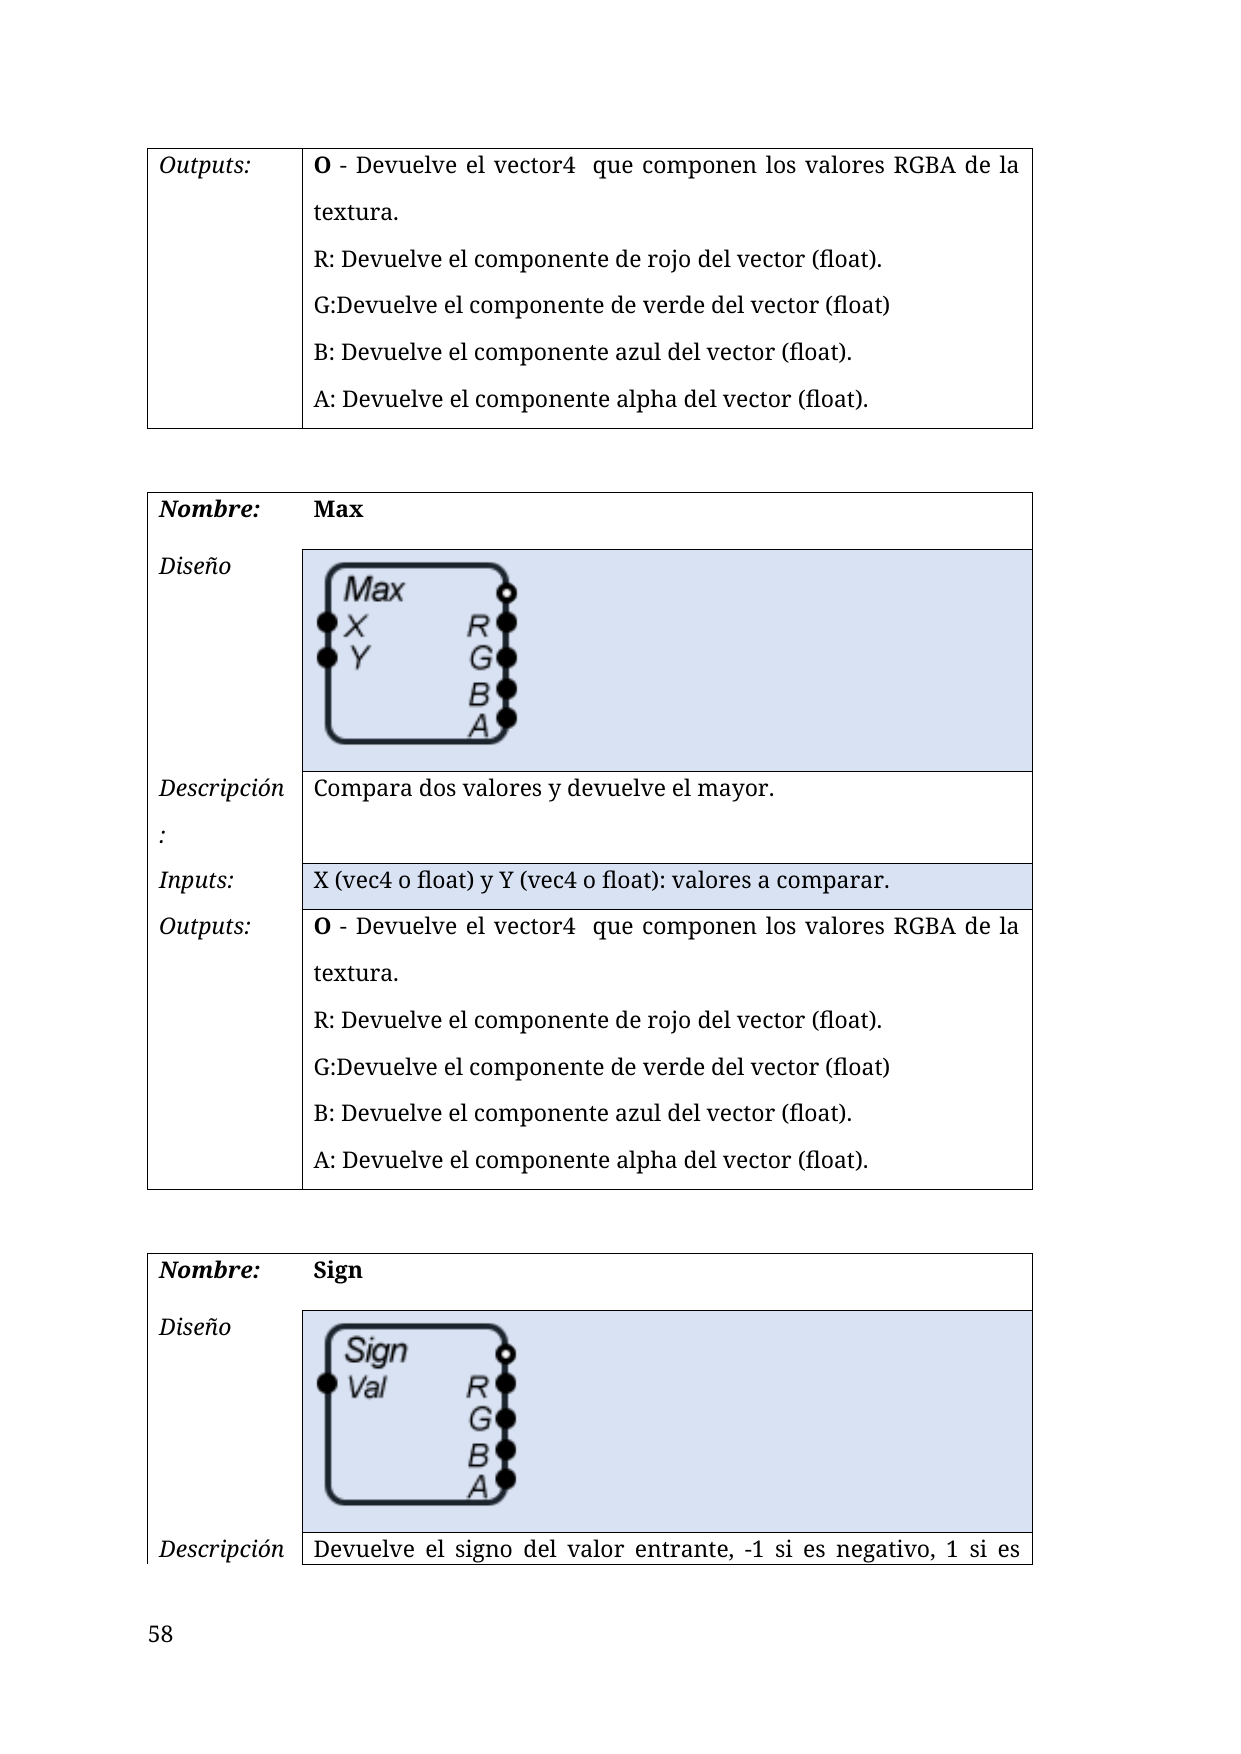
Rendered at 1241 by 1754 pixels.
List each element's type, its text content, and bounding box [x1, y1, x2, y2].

table_header Max [302, 493, 1032, 549]
table_cell Diseño [148, 549, 302, 771]
table_cell Devuelve el signo del valor entrante, -1 si es negativo, 1 si es positivo, y 0 si es 0. [303, 1533, 1032, 1564]
table_header Nombre: [148, 1254, 302, 1310]
table_cell Diseño [148, 1310, 302, 1532]
picture [313, 550, 522, 758]
table_header Nombre: [148, 493, 302, 549]
table_cell X (vec4 o float) y Y (vec4 o float): valores a comparar. [303, 864, 1032, 909]
table_cell Inputs: [148, 863, 302, 909]
table_cell Outputs: [148, 909, 302, 1188]
table_cell O - Devuelve el vector4 que componen los valores RGBA de la textura. R: Devuelve el componente de rojo del vector (float). G:Devuelve el componente de verde del vector (float) B: Devuelve el componente azul del vector (float). A: Devuelve el componente alpha del vector (float). [303, 910, 1032, 1188]
picture [313, 1311, 521, 1519]
table_cell [303, 1311, 1032, 1532]
table_cell Descripción: [148, 1532, 302, 1564]
table_cell [303, 550, 1032, 771]
table_cell Outputs: [148, 149, 302, 427]
table_header Sign [302, 1254, 1032, 1310]
table_cell Descripción: [148, 771, 302, 863]
table_cell Compara dos valores y devuelve el mayor. [303, 772, 1032, 863]
table_cell O - Devuelve el vector4 que componen los valores RGBA de la textura. R: Devuelve el componente de rojo del vector (float). G:Devuelve el componente de verde del vector (float) B: Devuelve el componente azul del vector (float). A: Devuelve el componente alpha del vector (float). [303, 149, 1032, 427]
